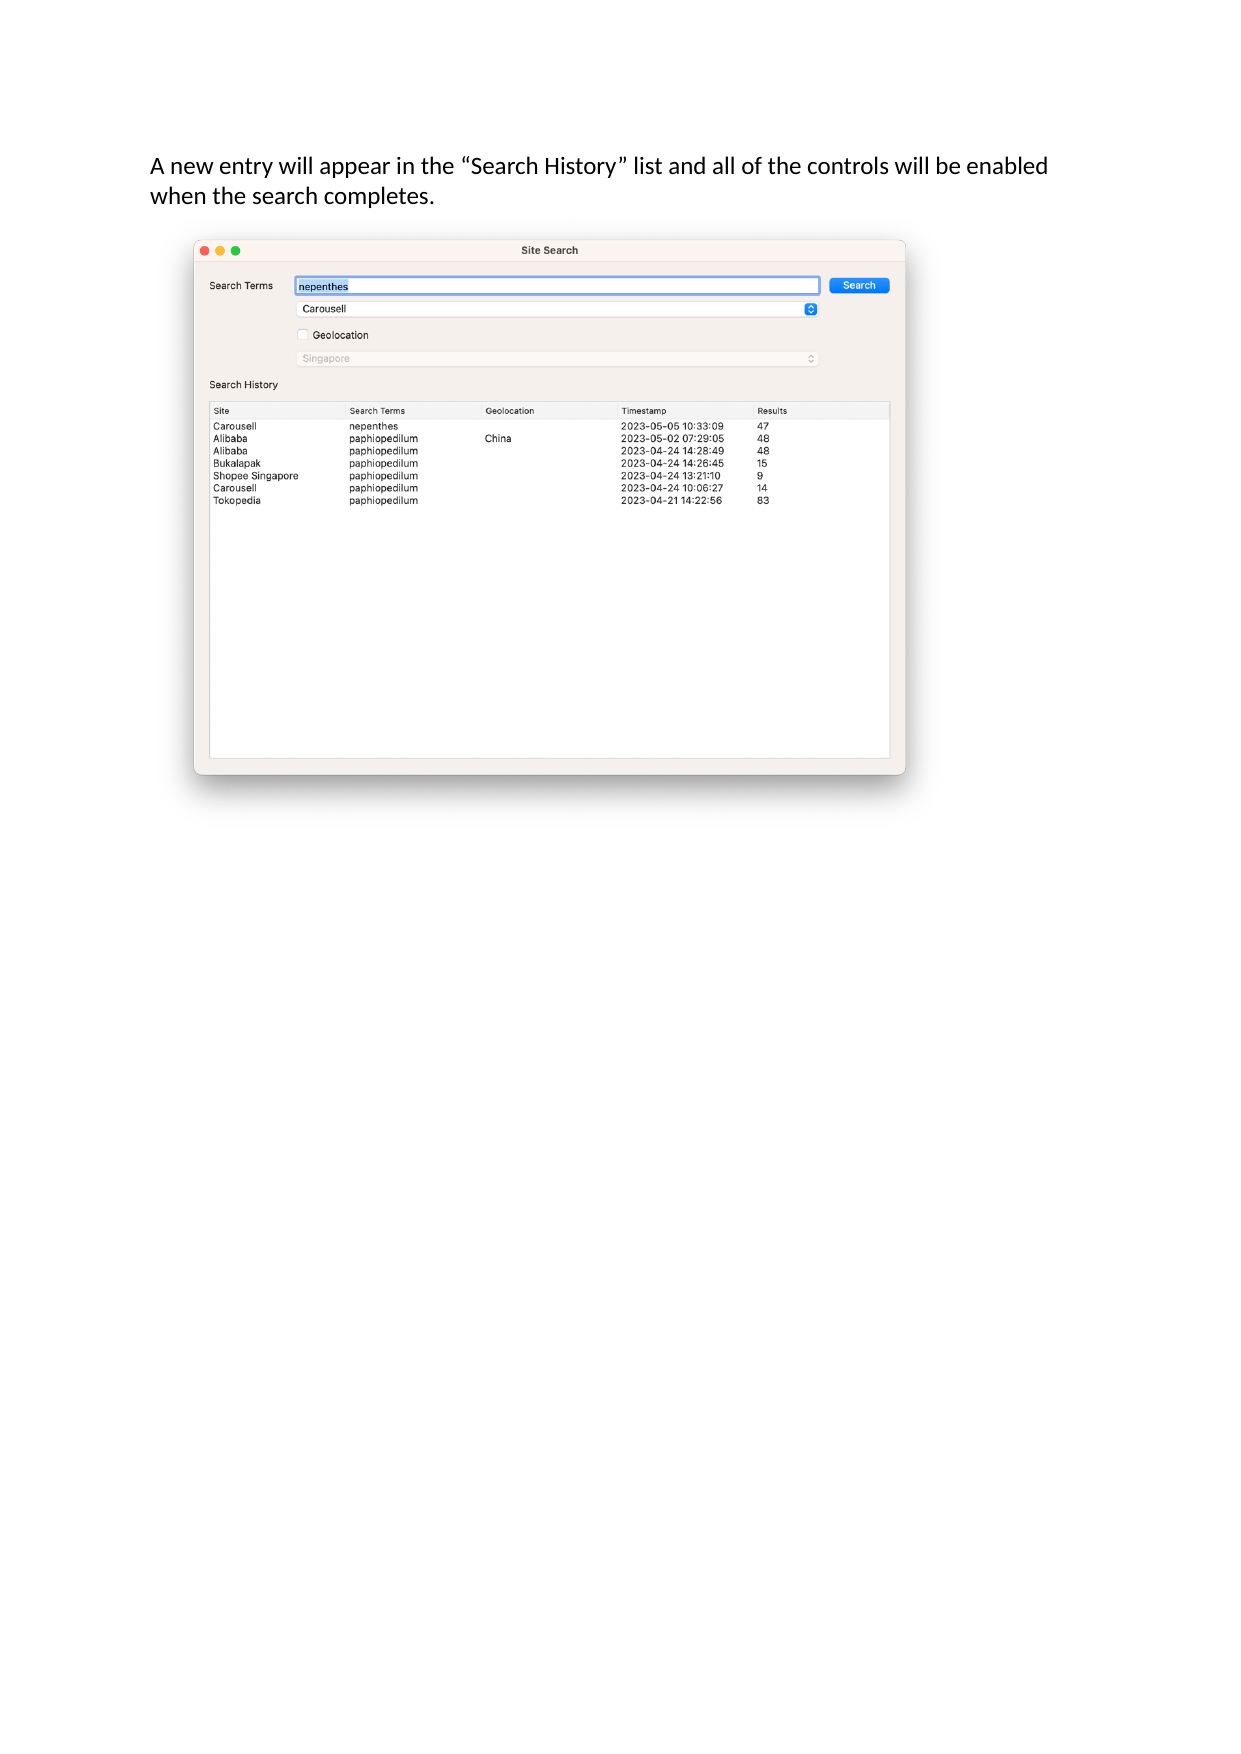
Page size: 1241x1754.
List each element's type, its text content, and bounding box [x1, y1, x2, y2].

picture [150, 211, 949, 832]
